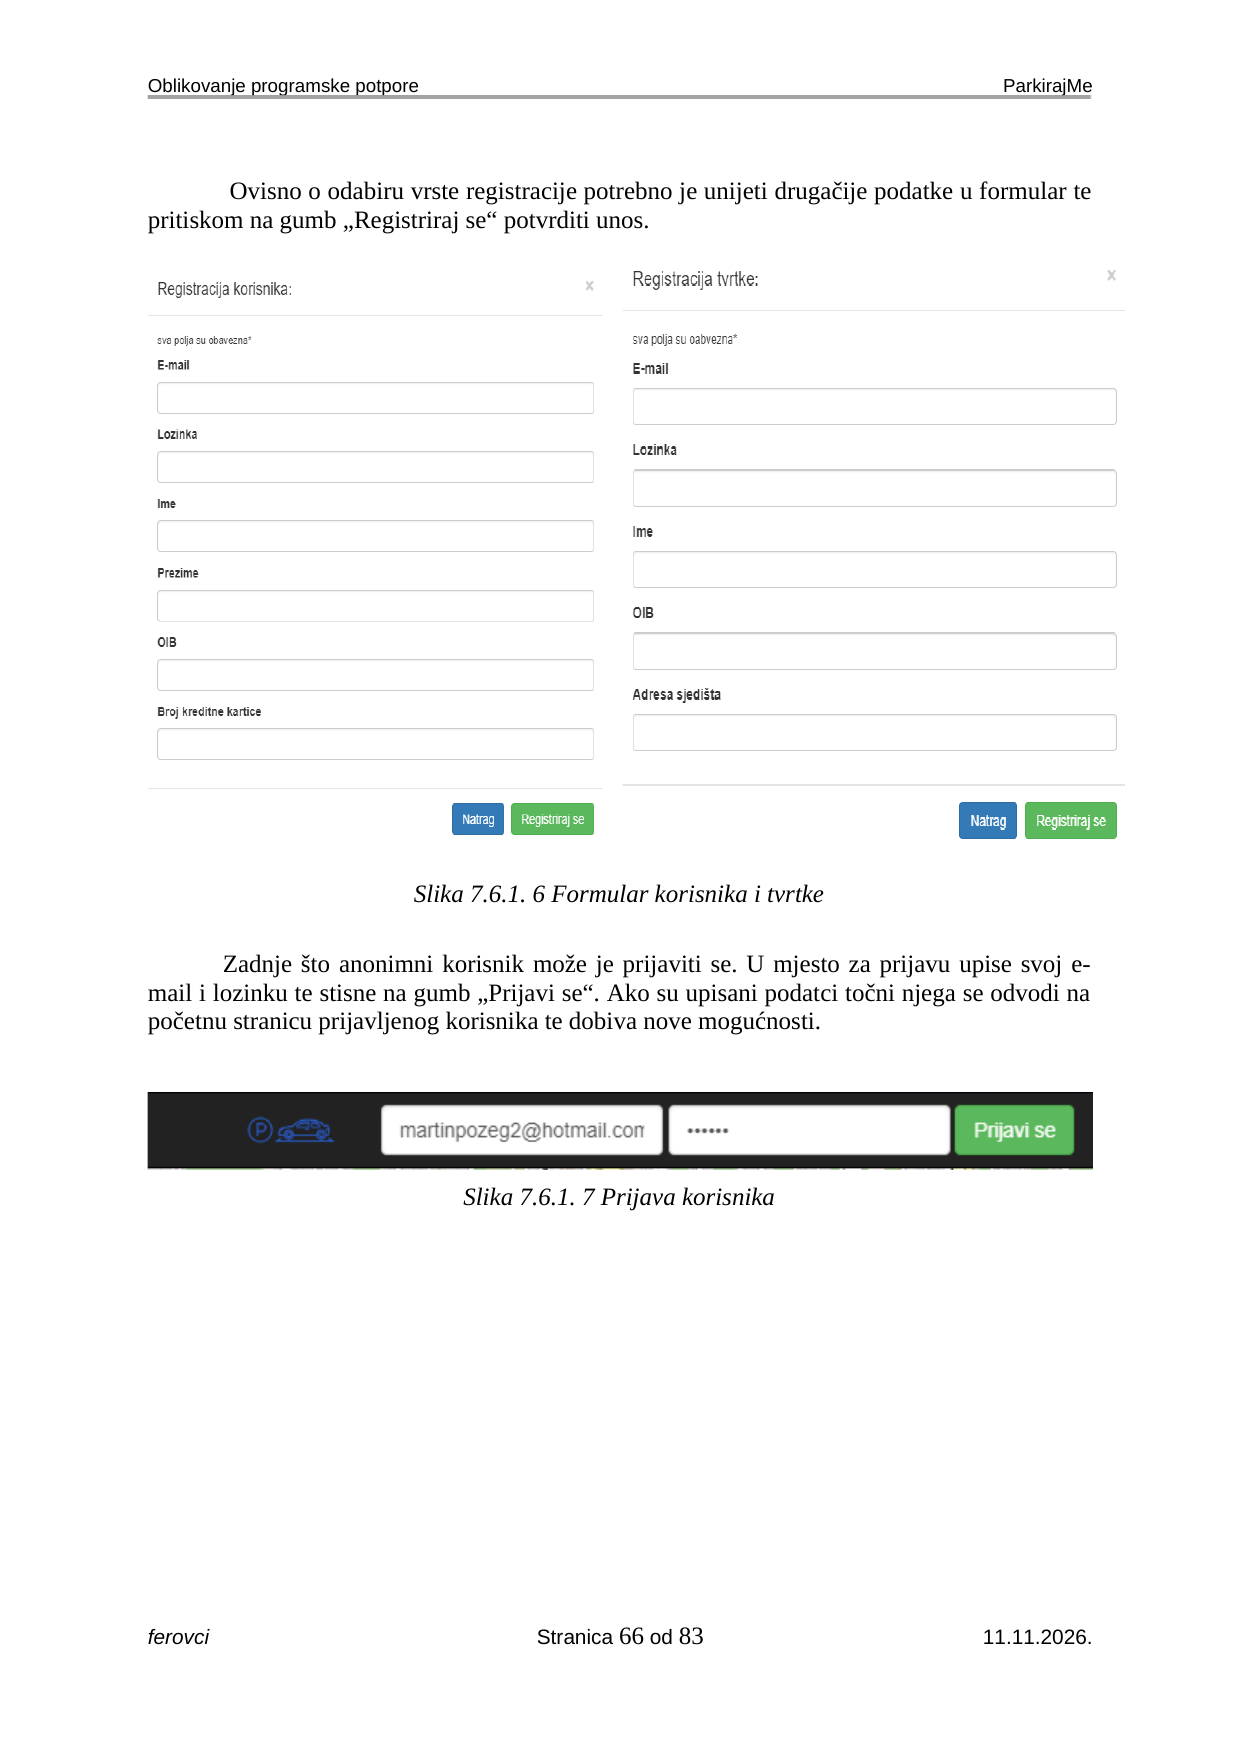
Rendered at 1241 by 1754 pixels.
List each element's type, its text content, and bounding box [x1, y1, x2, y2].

picture [622, 253, 1125, 851]
text Slika 7.6.1. 6 Formular korisnika i tvrtke [148, 879, 1093, 908]
text Slika 7.6.1. 7 Prijava korisnika [148, 1182, 1093, 1210]
text Ovisno o odabiru vrste registracije potrebno je unijeti drugačije podatke u formular te pritiskom na gumb „Registriraj se“ potvrditi unos. [148, 176, 1093, 234]
picture [147, 95, 1092, 99]
text Zadnje što anonimni korisnik može je prijaviti se. U mjesto za prijavu upise svoj e-mail i lozinku te stisne na gumb „Prijavi se“. Ako su upisani podatci točni njega se odvodi na početnu stranicu prijavljenog korisnika te dobiva nove mogućnosti. [148, 949, 1093, 1035]
picture [147, 1092, 1093, 1170]
picture [147, 266, 603, 844]
